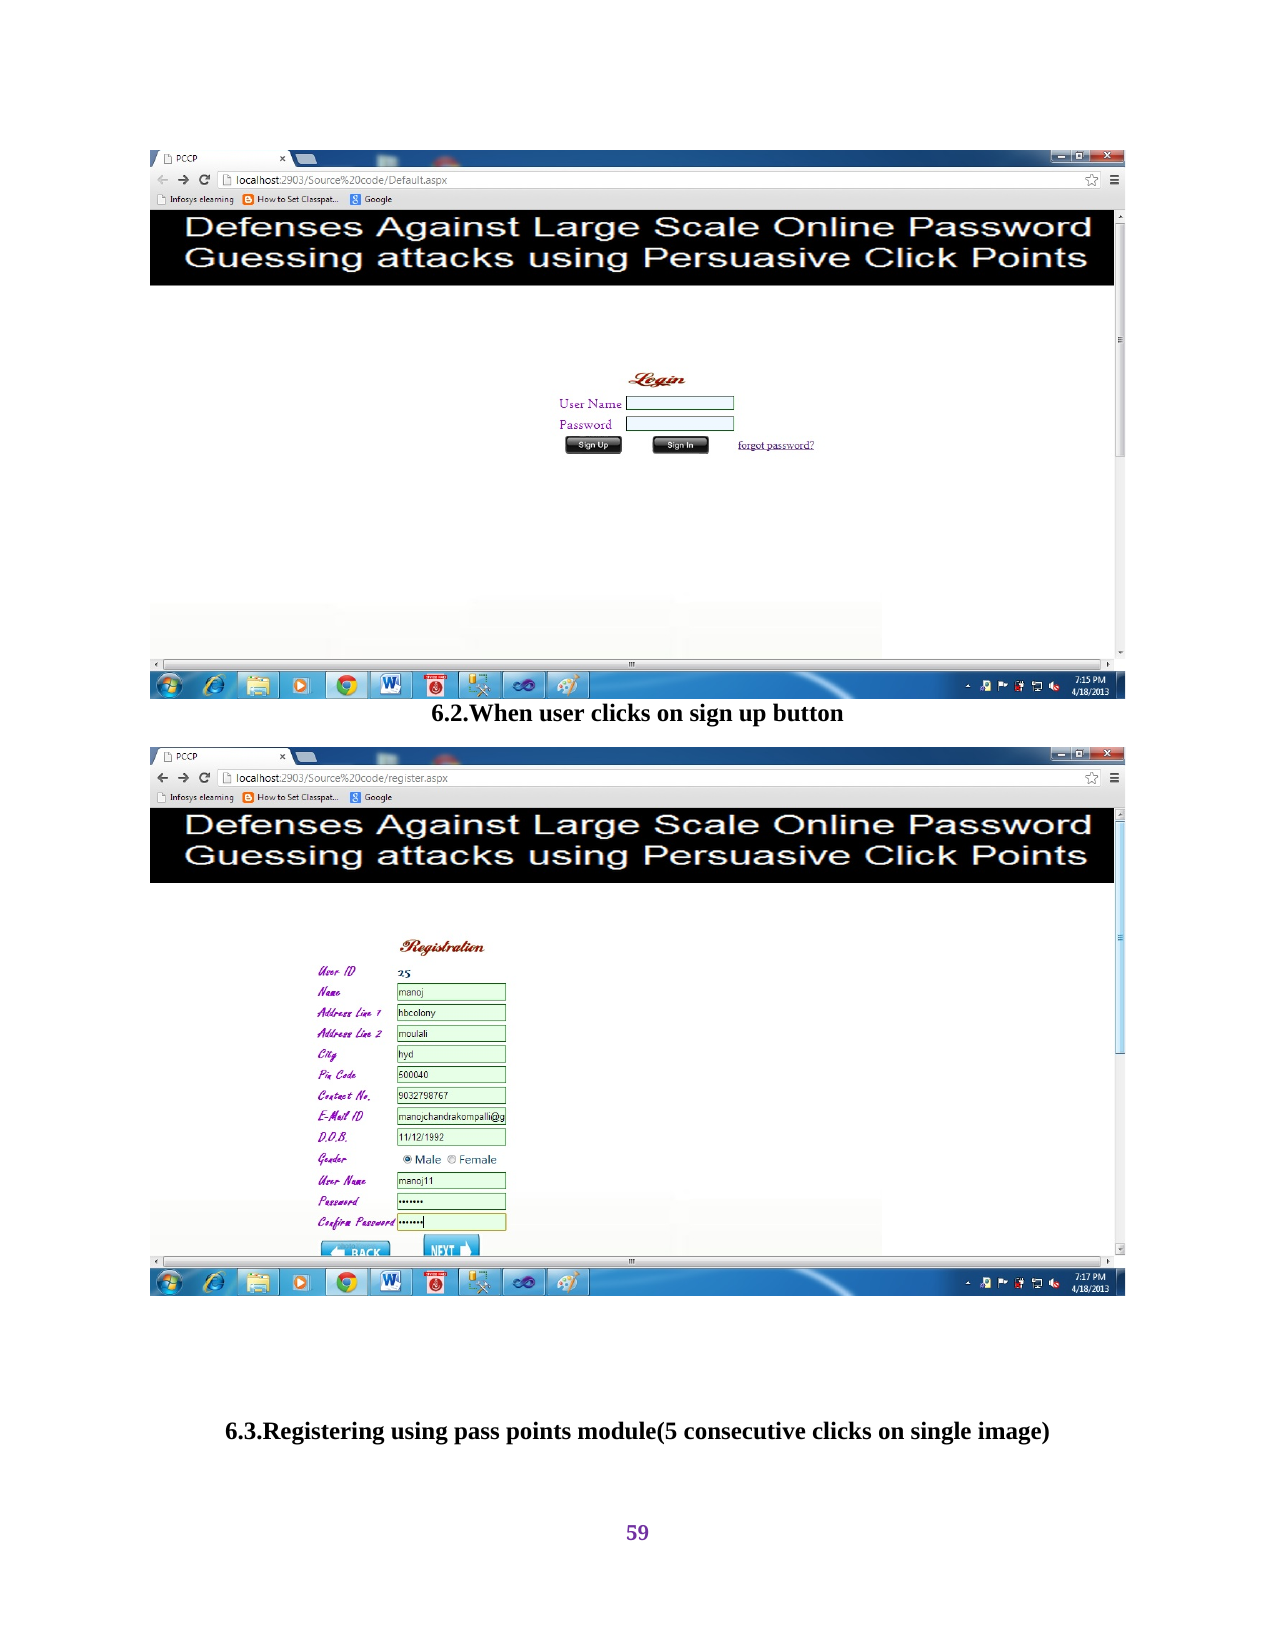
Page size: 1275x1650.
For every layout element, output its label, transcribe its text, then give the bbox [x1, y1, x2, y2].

text 6.2.When user clicks on sign up button [150, 699, 1125, 727]
picture [150, 150, 1125, 699]
text 6.3.Registering using pass points module(5 consecutive clicks on single image) [150, 1416, 1125, 1444]
picture [150, 747, 1125, 1296]
